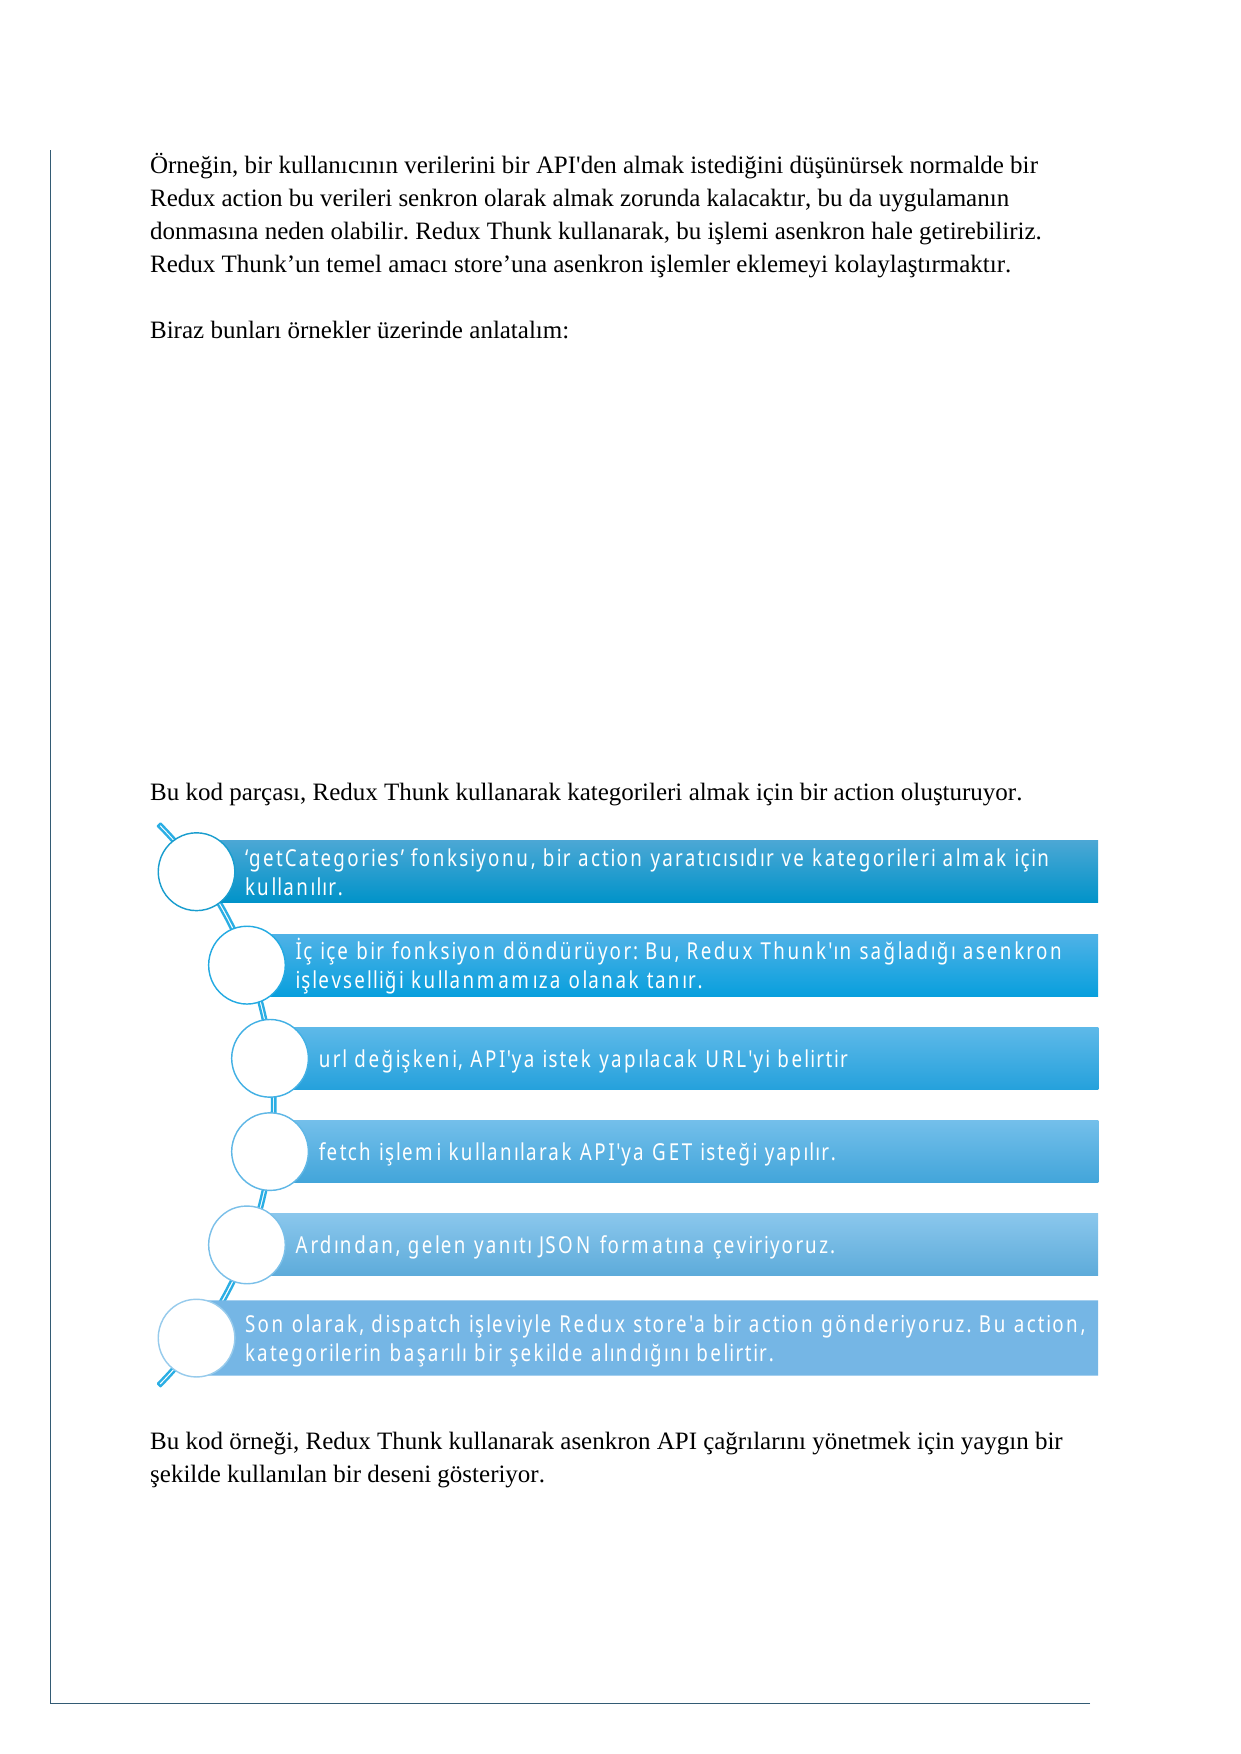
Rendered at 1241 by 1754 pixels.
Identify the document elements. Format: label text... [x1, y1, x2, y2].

text Redux Thunk’un temel amacı store’una asenkron işlemler eklemeyi kolaylaştırmaktır. [150, 249, 1090, 278]
text Bu kod parçası, Redux Thunk kullanarak kategorileri almak için bir action oluşturuyor. [150, 777, 1090, 806]
text Biraz bunları örnekler üzerinde anlatalım: [150, 315, 1090, 344]
text Örneğin, bir kullanıcının verilerini bir API'den almak istediğini düşünürsek normalde bir Redux action bu verileri senkron olarak almak zorunda kalacaktır, bu da uygulamanın donmasına neden olabilir. Redux Thunk kullanarak, bu işlemi asenkron hale getirebiliriz. [150, 150, 1090, 245]
text Bu kod örneği, Redux Thunk kullanarak asenkron API çağrılarını yönetmek için yaygın bir şekilde kullanılan bir deseni gösteriyor. [150, 1426, 1090, 1488]
